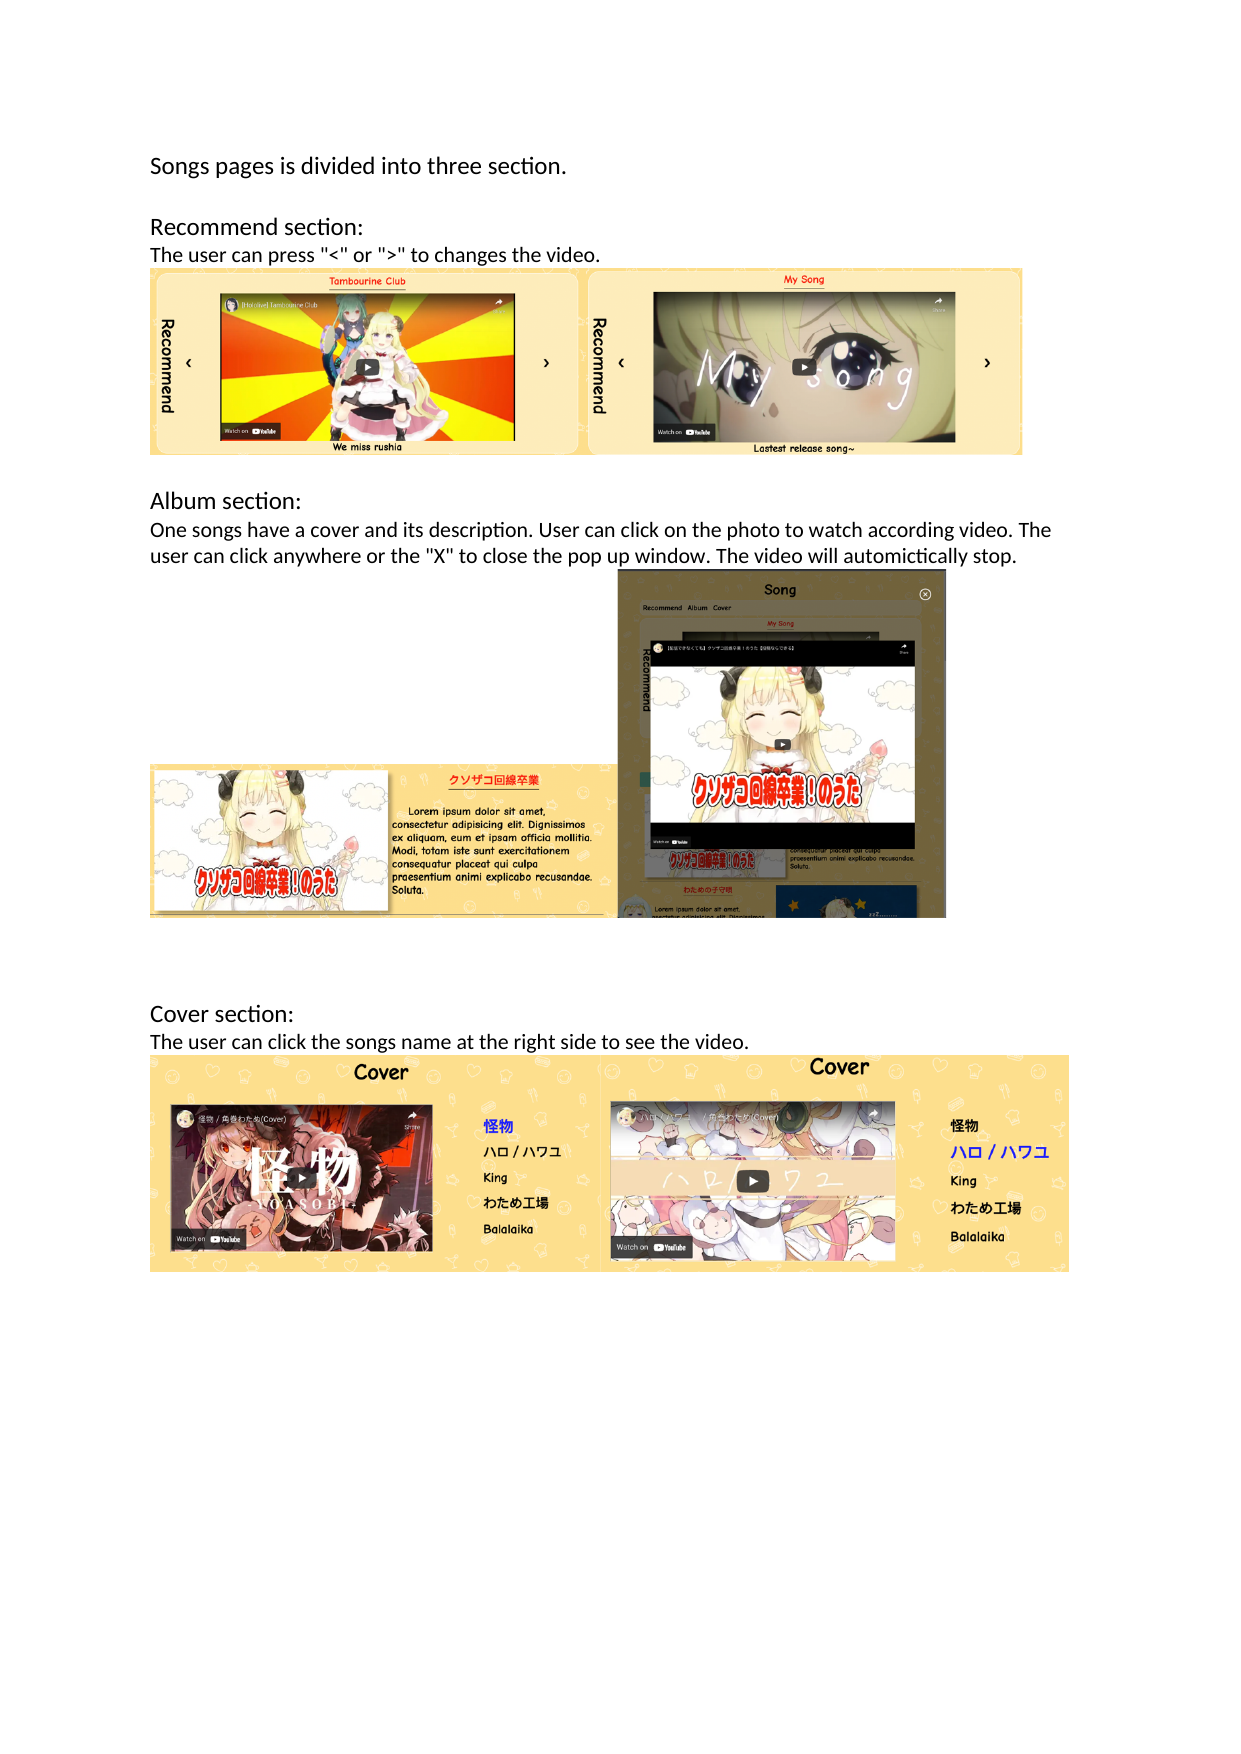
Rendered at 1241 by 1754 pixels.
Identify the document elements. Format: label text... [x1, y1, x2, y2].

picture [150, 569, 947, 918]
text Recommend section: [150, 211, 1090, 242]
text Songs pages is divided into three section. [150, 150, 1090, 181]
text Cover section: [150, 998, 1090, 1028]
text The user can press "<" or ">" to changes the video. [150, 242, 1090, 268]
text The user can click the songs name at the right side to see the video. [150, 1028, 1090, 1055]
text One songs have a cover and its description. User can click on the photo to watch according video. The user can click anywhere or the "X" to close the pop up window. The video will automictically stop. [150, 516, 1090, 569]
text Album section: [150, 486, 1090, 516]
picture [150, 1055, 1069, 1272]
picture [150, 268, 1023, 455]
